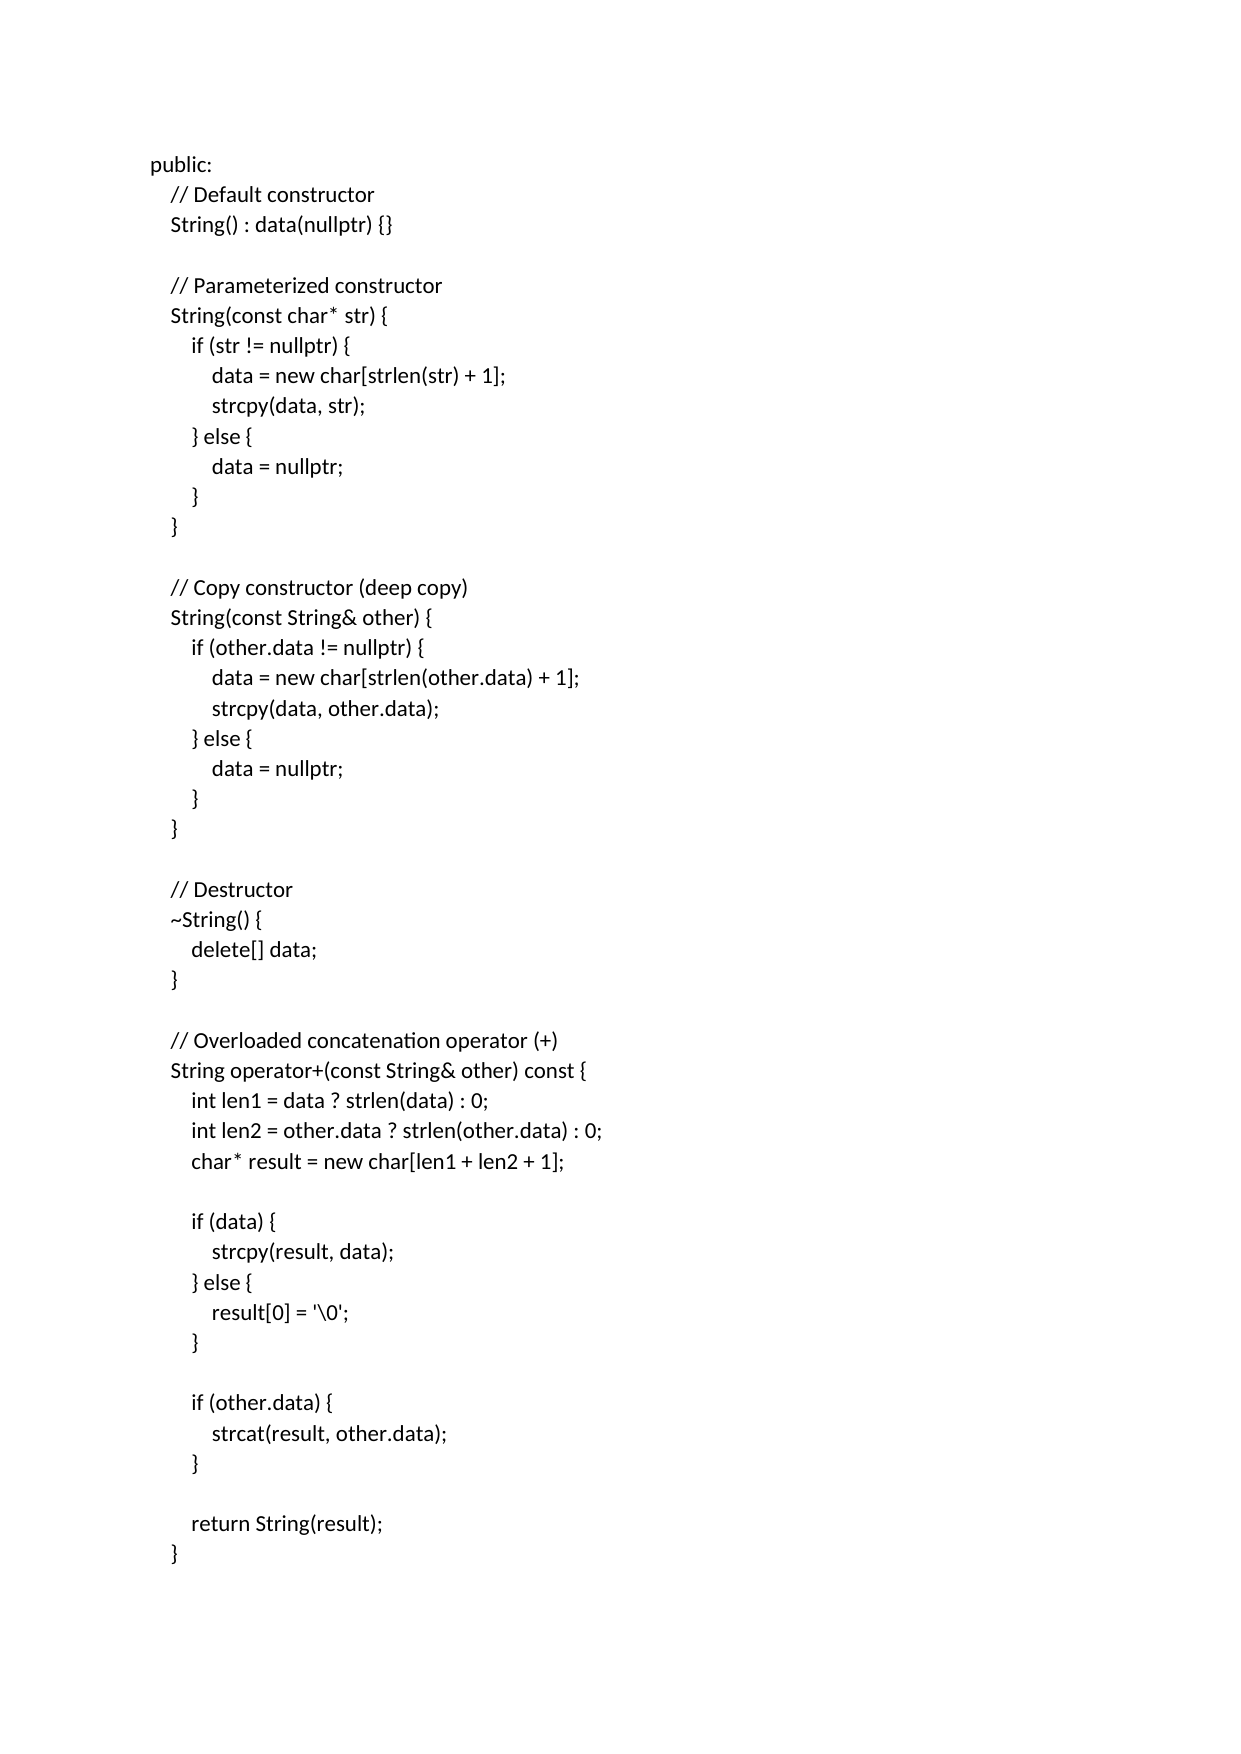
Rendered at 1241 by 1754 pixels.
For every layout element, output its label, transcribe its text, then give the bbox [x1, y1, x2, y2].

text String(const String& other) { [150, 603, 1090, 631]
text } else { [150, 1268, 1090, 1296]
text public: [150, 150, 1090, 178]
text delete[] data; [150, 935, 1090, 963]
text } else { [150, 724, 1090, 752]
text result[0] = '\0'; [150, 1298, 1090, 1326]
text strcpy(data, str); [150, 392, 1090, 420]
text } [150, 482, 1090, 510]
text int len2 = other.data ? strlen(other.data) : 0; [150, 1117, 1090, 1145]
text data = nullptr; [150, 754, 1090, 782]
text if (other.data) { [150, 1388, 1090, 1417]
text } [150, 966, 1090, 994]
text } [150, 1449, 1090, 1477]
text if (str != nullptr) { [150, 331, 1090, 359]
text } [150, 1539, 1090, 1568]
text // Default constructor [150, 180, 1090, 208]
text char* result = new char[len1 + len2 + 1]; [150, 1147, 1090, 1175]
text } [150, 1328, 1090, 1356]
text data = new char[strlen(other.data) + 1]; [150, 663, 1090, 692]
text strcpy(data, other.data); [150, 694, 1090, 722]
text // Destructor [150, 875, 1090, 903]
text // Copy constructor (deep copy) [150, 573, 1090, 601]
text } [150, 814, 1090, 843]
text ~String() { [150, 905, 1090, 933]
text data = new char[strlen(str) + 1]; [150, 361, 1090, 389]
text return String(result); [150, 1509, 1090, 1537]
text if (other.data != nullptr) { [150, 633, 1090, 661]
text if (data) { [150, 1207, 1090, 1235]
text String() : data(nullptr) {} [150, 210, 1090, 238]
text } else { [150, 422, 1090, 450]
text String operator+(const String& other) const { [150, 1056, 1090, 1084]
text data = nullptr; [150, 452, 1090, 480]
text } [150, 512, 1090, 541]
text String(const char* str) { [150, 301, 1090, 329]
text // Overloaded concatenation operator (+) [150, 1026, 1090, 1054]
text strcpy(result, data); [150, 1237, 1090, 1266]
text strcat(result, other.data); [150, 1419, 1090, 1447]
text } [150, 784, 1090, 812]
text // Parameterized constructor [150, 271, 1090, 299]
text int len1 = data ? strlen(data) : 0; [150, 1086, 1090, 1114]
